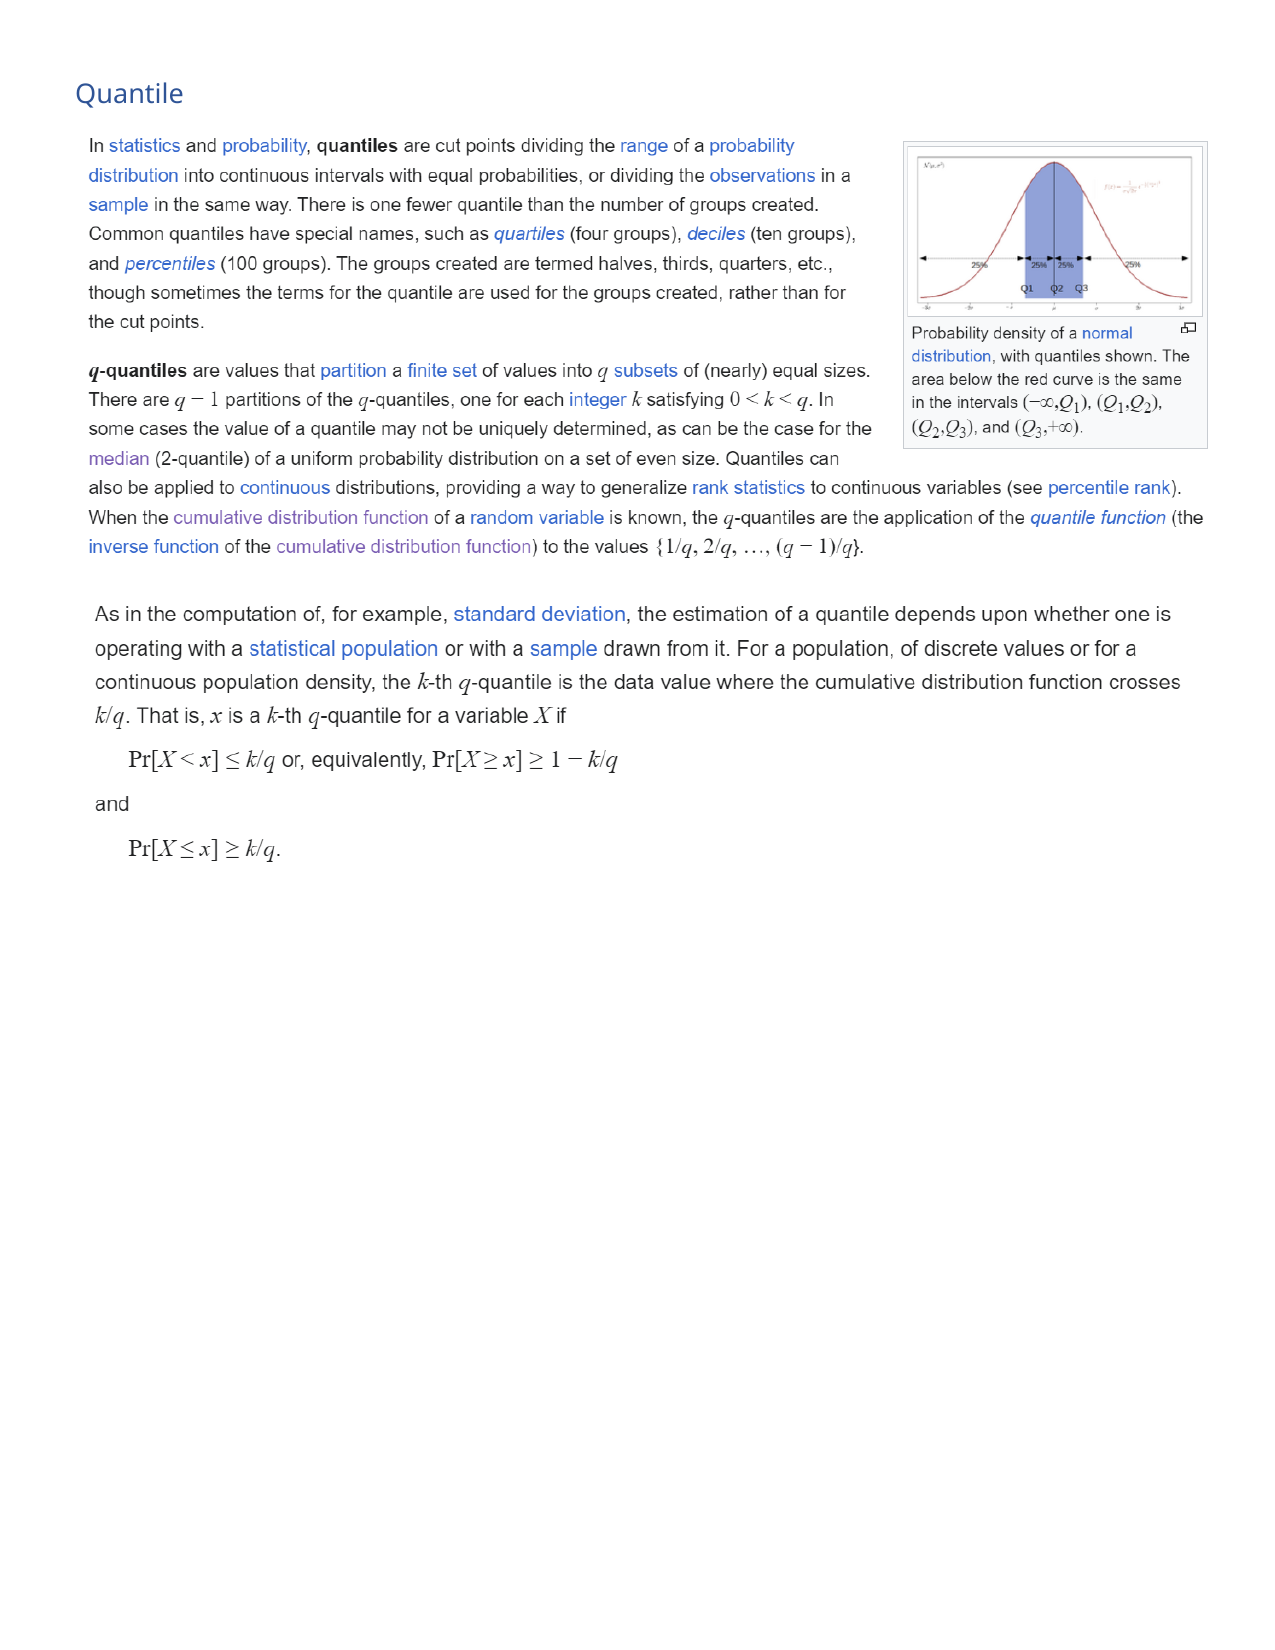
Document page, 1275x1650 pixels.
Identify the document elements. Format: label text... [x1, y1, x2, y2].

subtitle Quantile [75, 75, 1200, 112]
picture [75, 114, 1233, 574]
picture [75, 592, 1200, 870]
